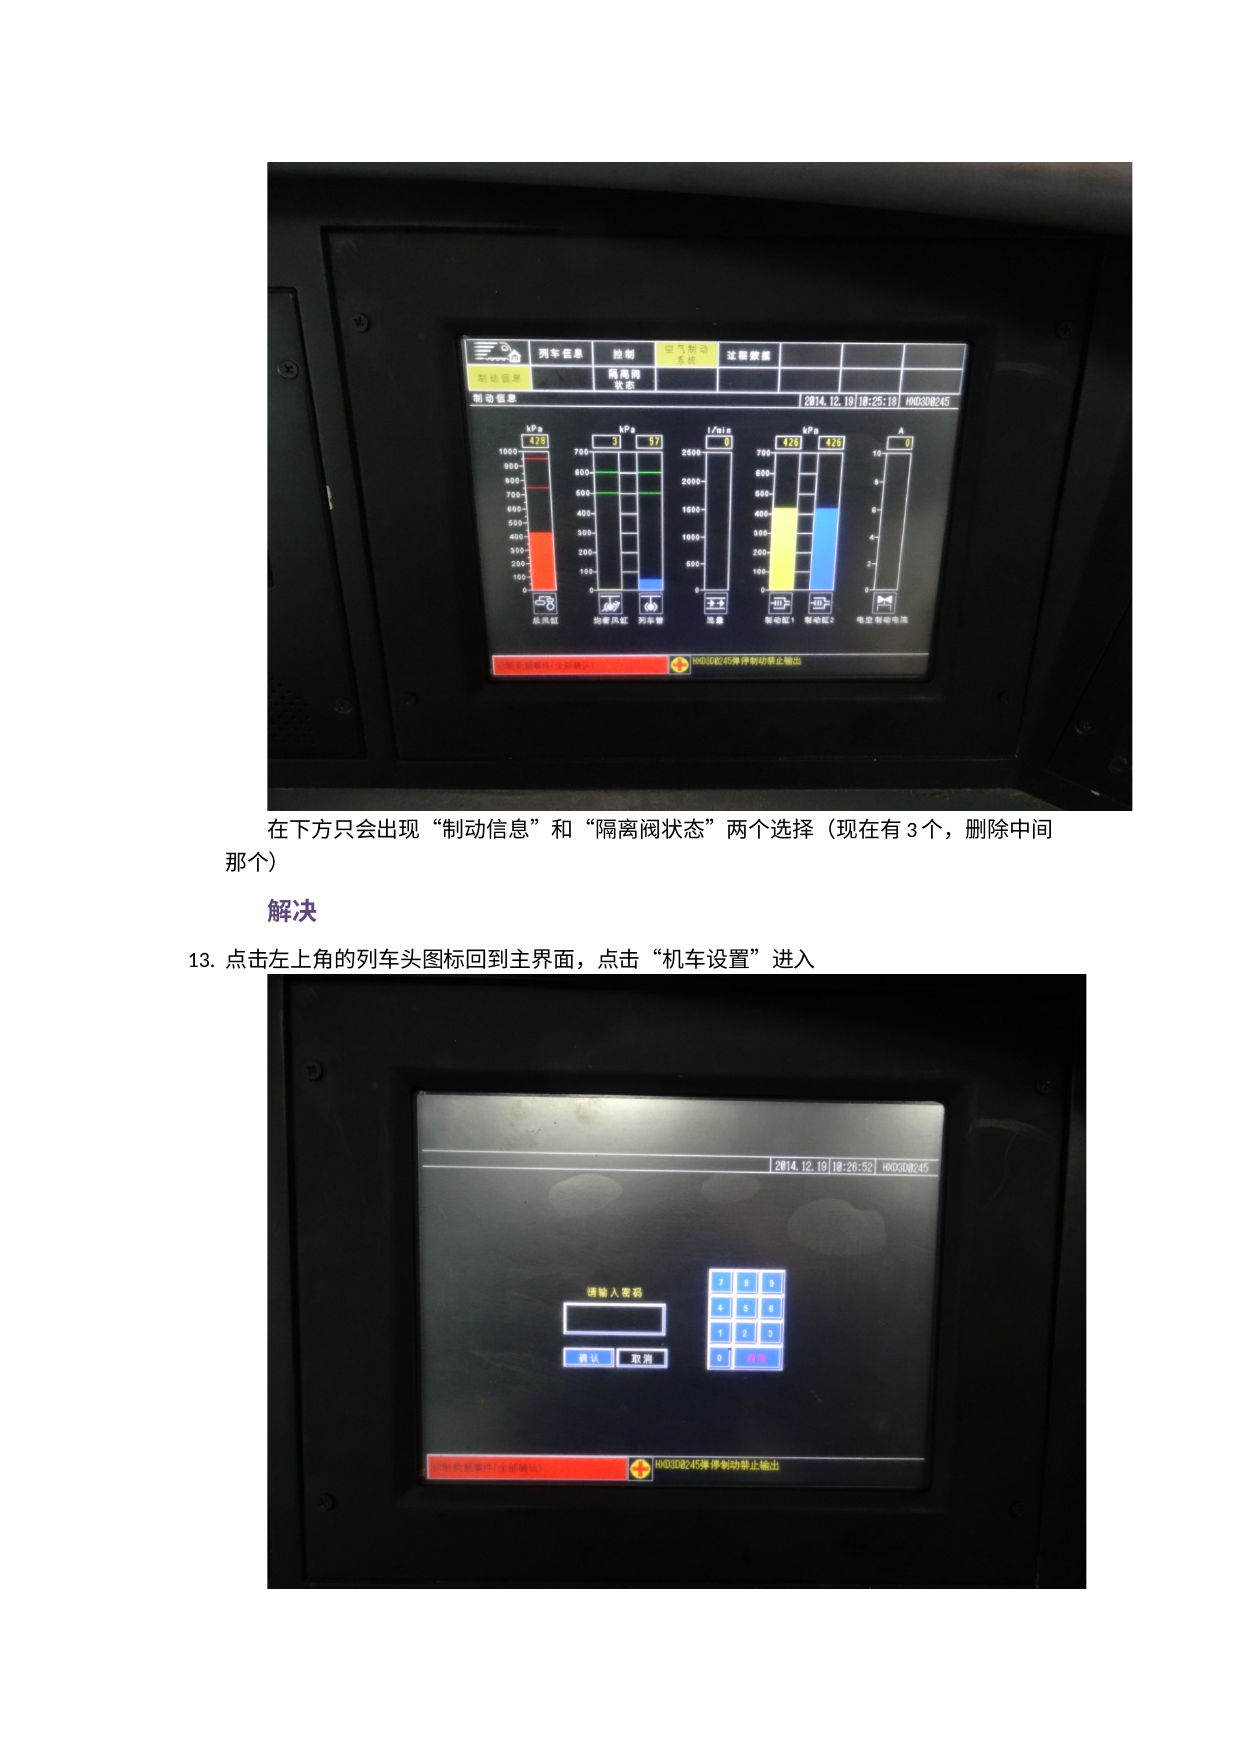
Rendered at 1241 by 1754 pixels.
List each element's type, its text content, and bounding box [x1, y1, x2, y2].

picture [267, 162, 1133, 811]
list 解决 [225, 877, 1053, 942]
list 在下方只会出现“制动信息”和“隔离阀状态”两个选择（现在有3个，删除中间那个） [225, 812, 1053, 877]
picture [267, 974, 1087, 1589]
list 点击左上角的列车头图标回到主界面，点击“机车设置”进入 [187, 942, 1053, 974]
